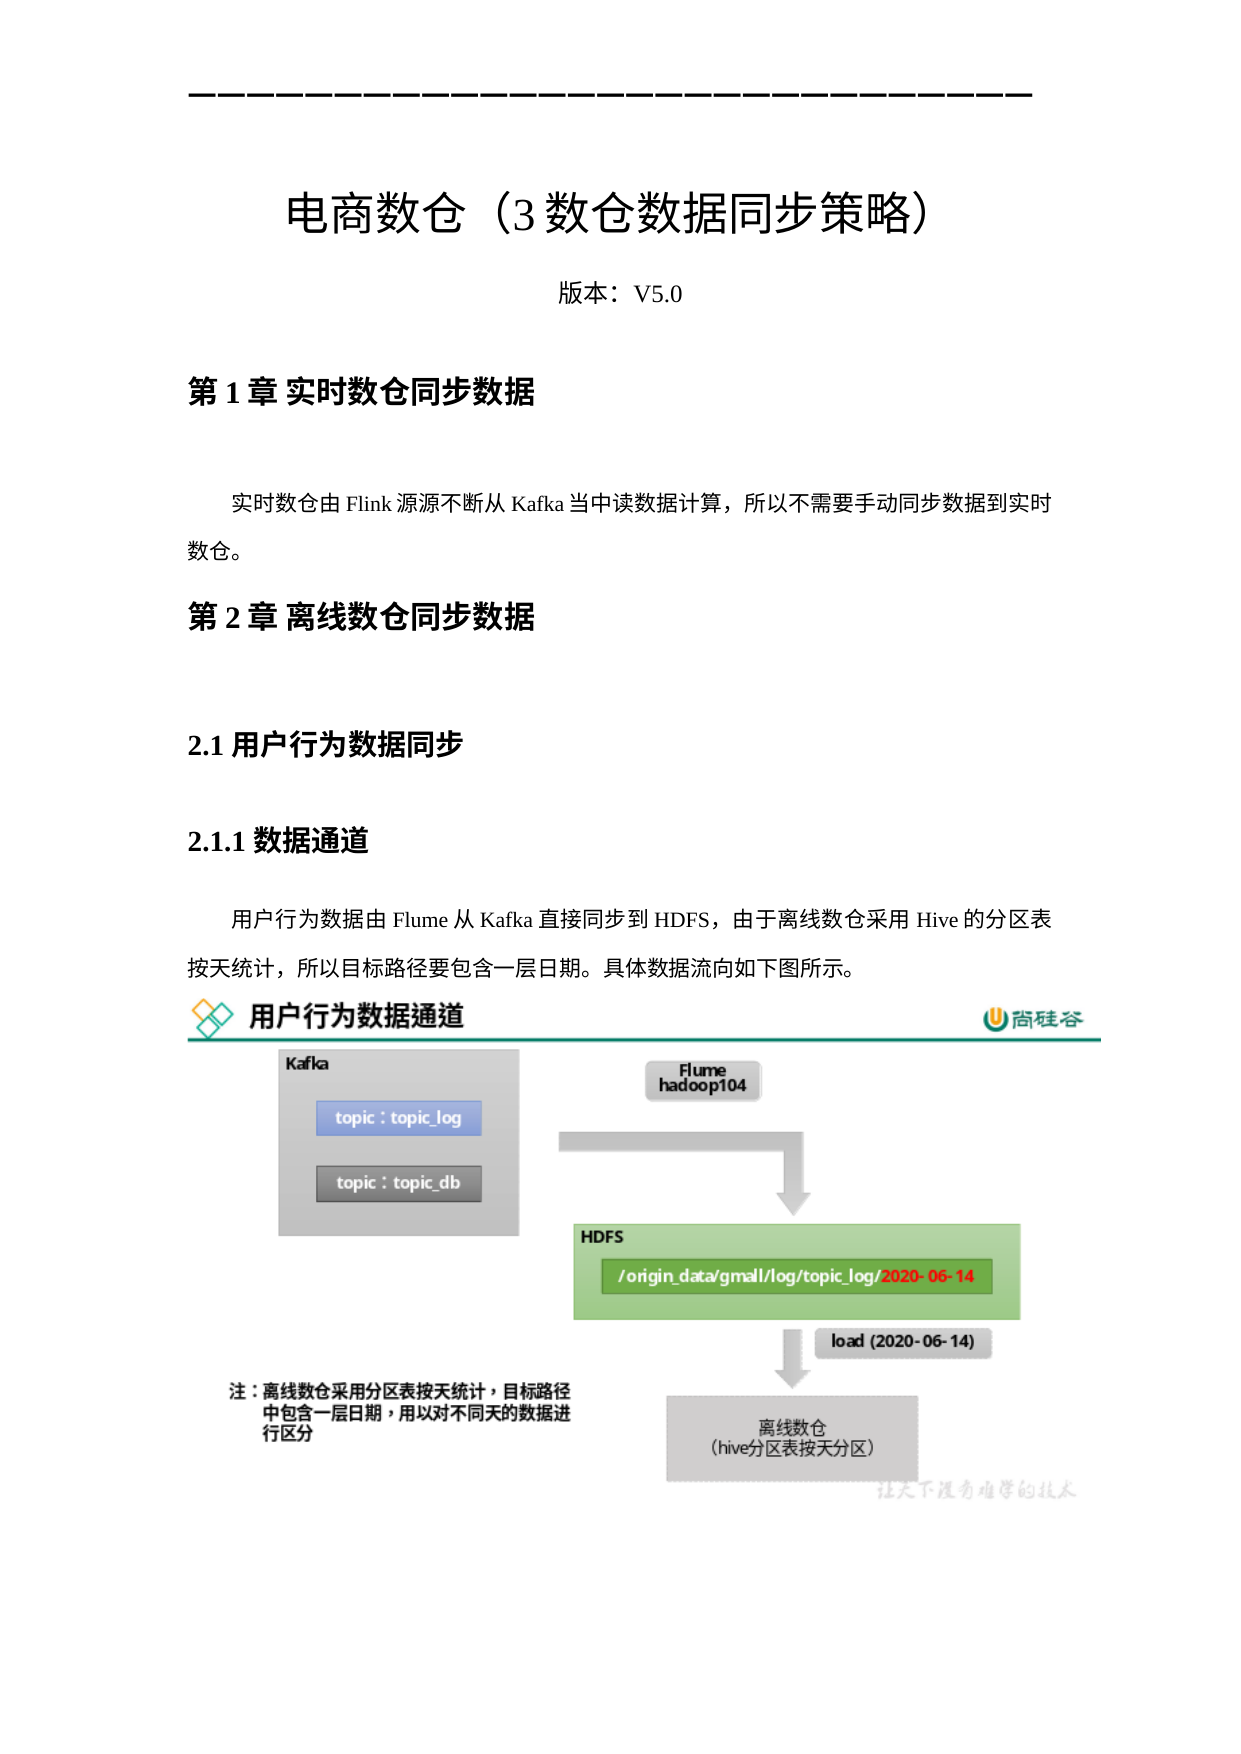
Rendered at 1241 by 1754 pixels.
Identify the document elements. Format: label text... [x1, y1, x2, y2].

text 版本：V5.0 [187, 259, 1053, 324]
subtitle 第1章 实时数仓同步数据 [187, 357, 1053, 422]
text 电商数仓（3数仓数据同步策略） [187, 162, 1053, 259]
text 实时数仓由Flink源源不断从Kafka当中读数据计算，所以不需要手动同步数据到实时数仓。 [187, 485, 1053, 566]
subtitle 2.1.1 数据通道 [187, 806, 1053, 871]
subtitle 2.1 用户行为数据同步 [187, 711, 1053, 776]
subtitle 第2章 离线数仓同步数据 [187, 582, 1053, 647]
text 用户行为数据由Flume从Kafka直接同步到HDFS，由于离线数仓采用Hive的分区表按天统计，所以目标路径要包含一层日期。具体数据流向如下图所示。 [187, 901, 1053, 983]
